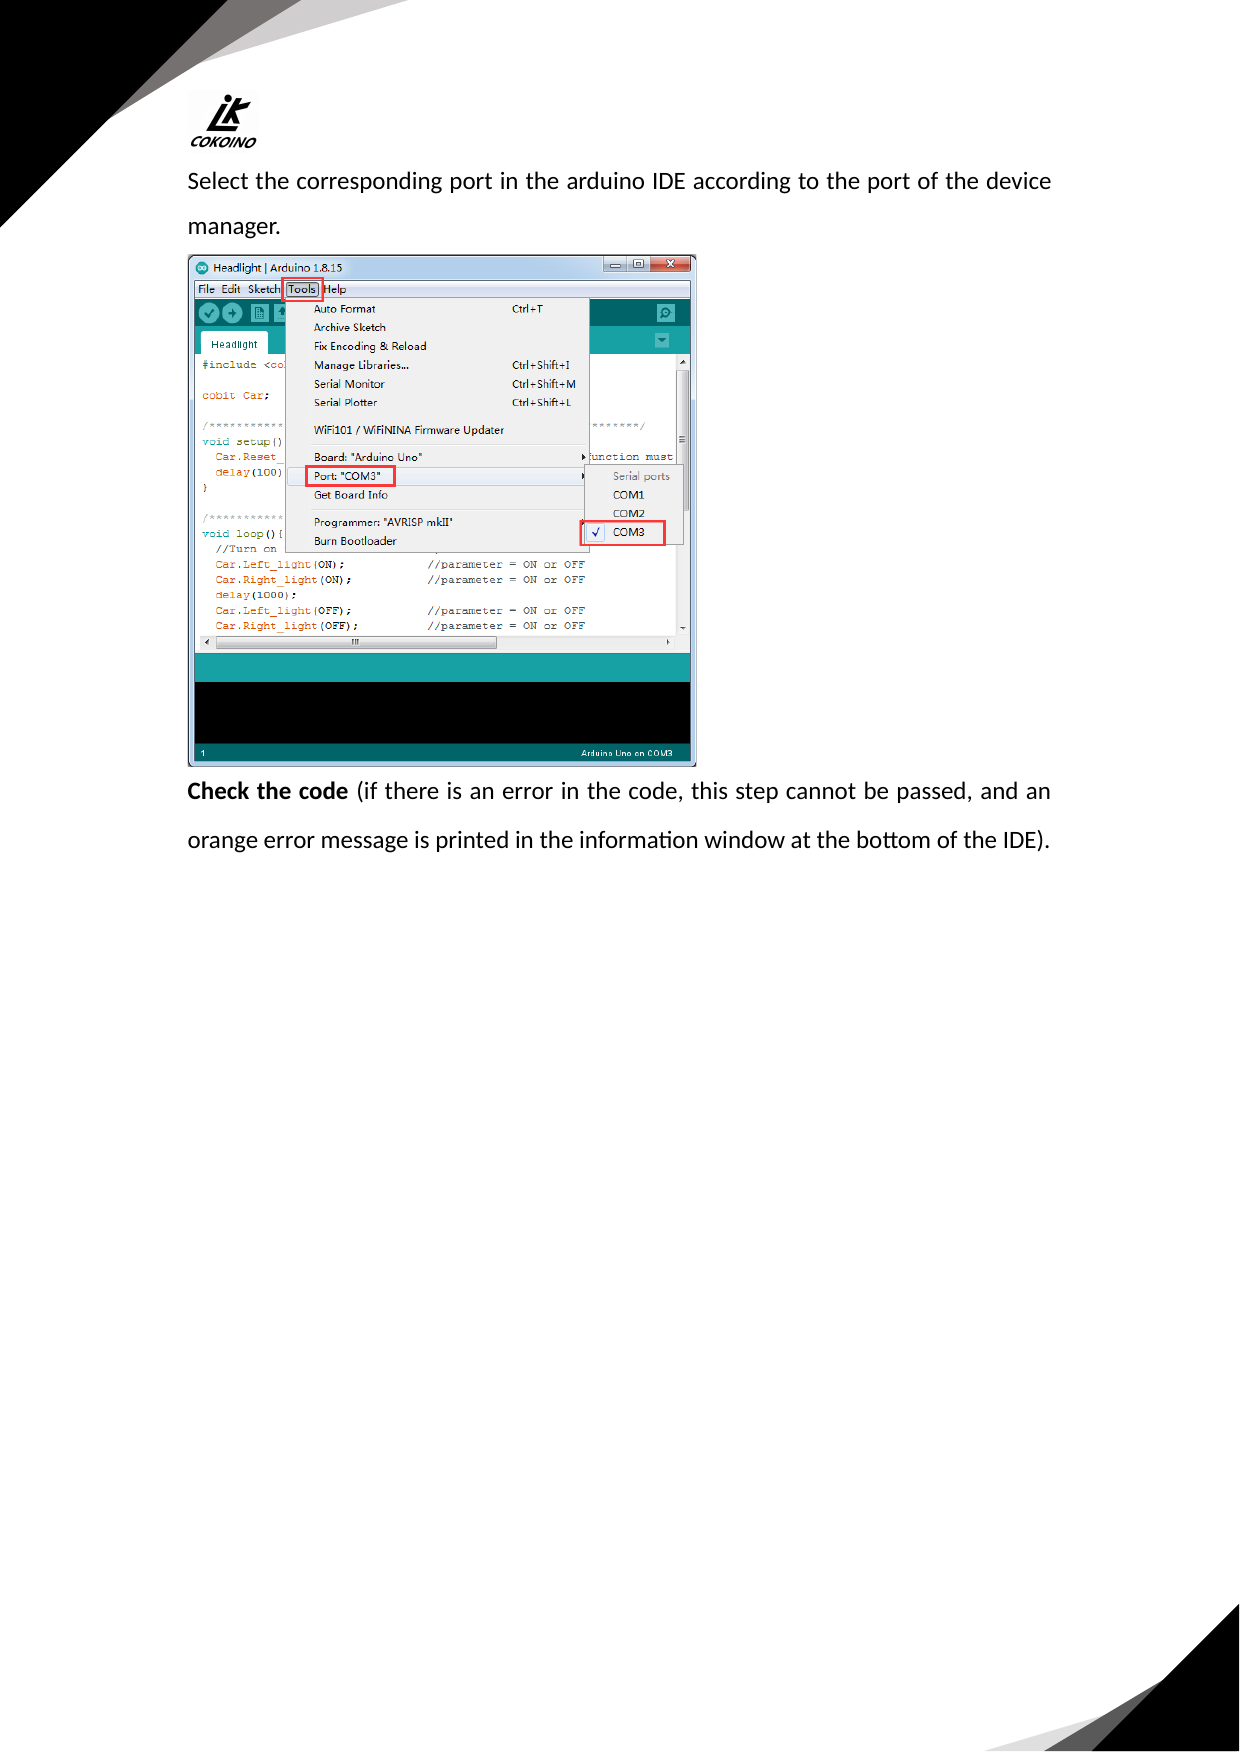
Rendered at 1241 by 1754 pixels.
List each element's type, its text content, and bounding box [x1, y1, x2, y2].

picture [187, 90, 259, 153]
text Select the corresponding port in the arduino IDE according to the port of the device manager. [187, 164, 1053, 242]
text Check the code (if there is an error in the code, this step cannot be passed, and an orange error message is printed in the information window at the bottom of the IDE). [187, 774, 1053, 856]
picture [187, 254, 697, 767]
